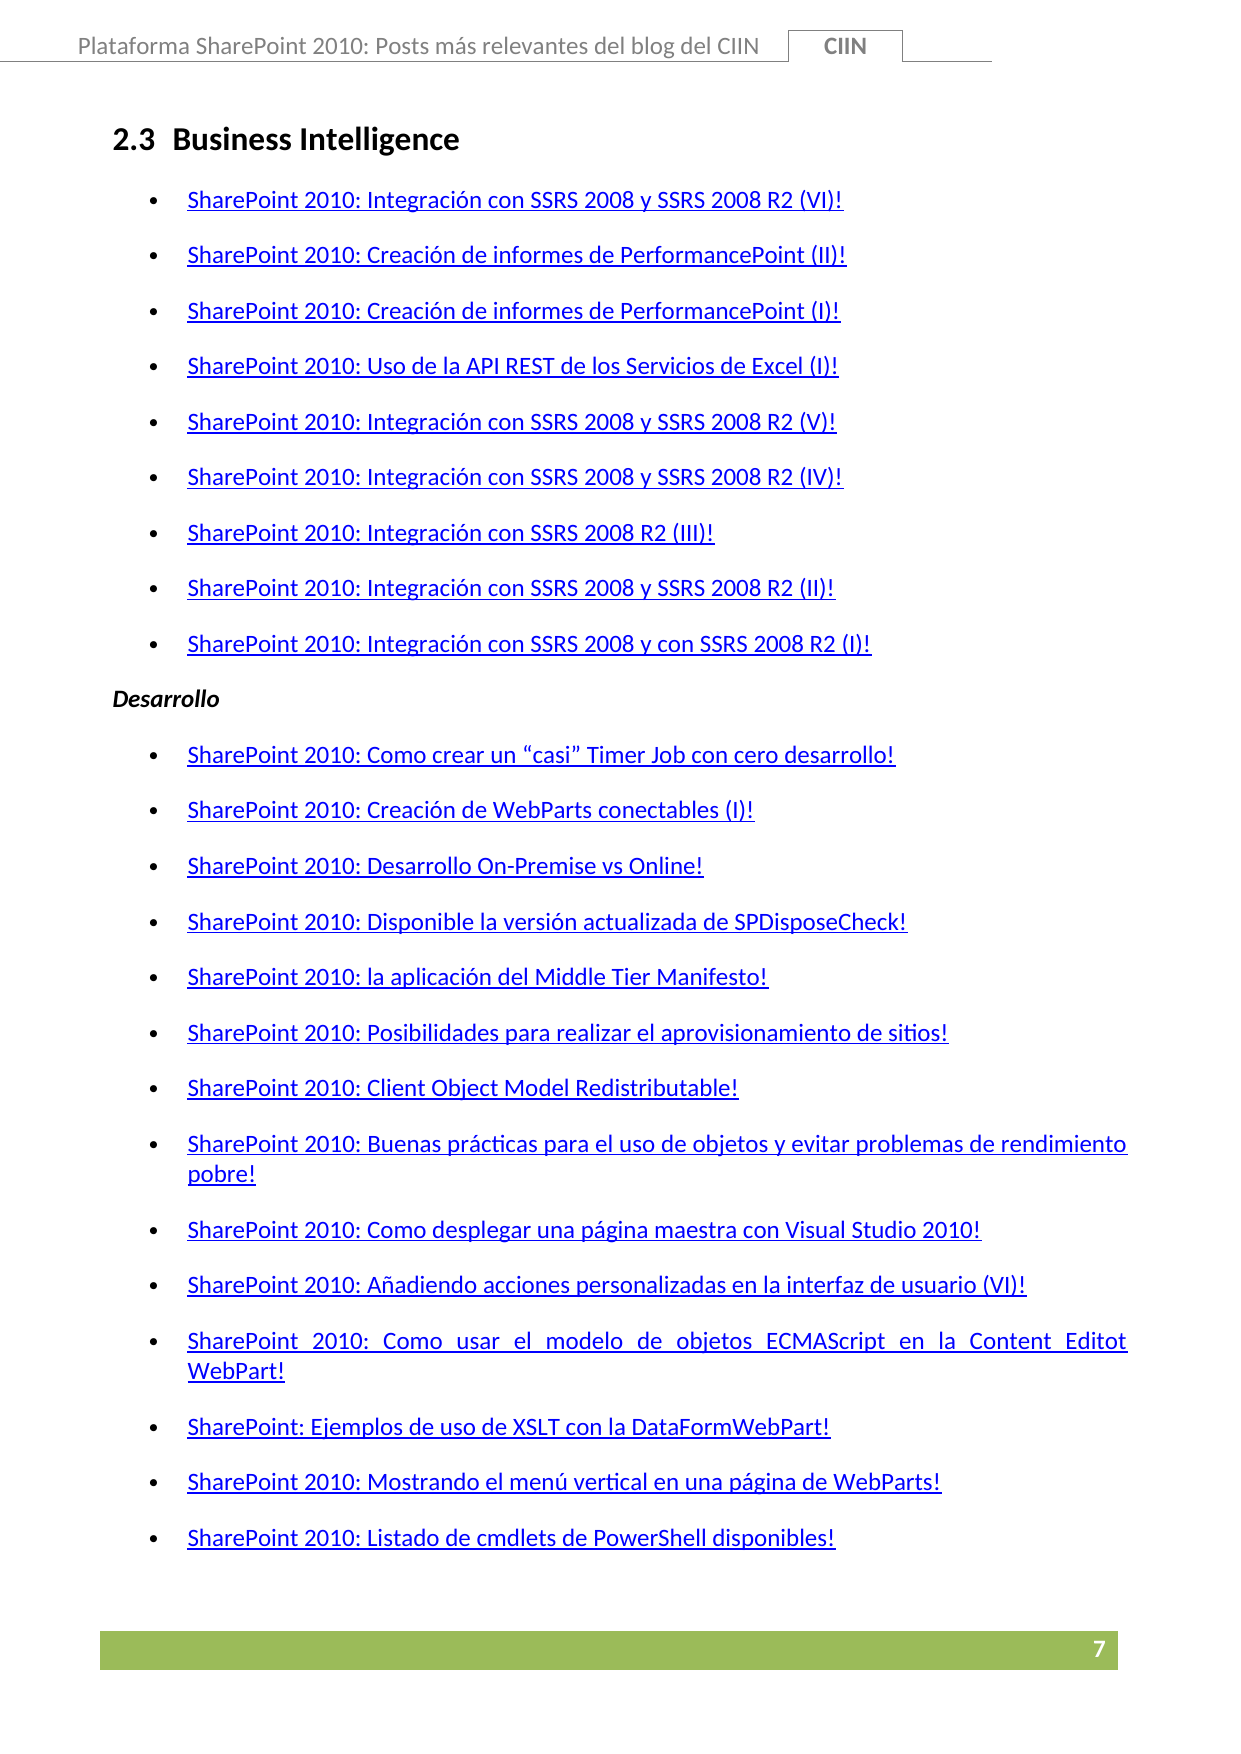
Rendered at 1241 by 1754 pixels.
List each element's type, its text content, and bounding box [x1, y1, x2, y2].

list SharePoint 2010: Integración con SSRS 2008 y SSRS 2008 R2 (IV)! [150, 461, 1128, 492]
list SharePoint 2010: Creación de WebParts conectables (I)! [150, 794, 1128, 825]
list SharePoint 2010: Uso de la API REST de los Servicios de Excel (I)! [150, 350, 1128, 381]
subtitle Business Intelligence [112, 118, 1128, 159]
list SharePoint 2010: Como crear un “casi” Timer Job con cero desarrollo! [150, 739, 1128, 769]
text Desarrollo [112, 683, 1128, 714]
list SharePoint 2010: Buenas prácticas para el uso de objetos y evitar problemas de rendimiento pobre! [150, 1128, 1128, 1189]
list SharePoint 2010: la aplicación del Middle Tier Manifesto! [150, 961, 1128, 992]
list SharePoint 2010: Integración con SSRS 2008 R2 (III)! [150, 517, 1128, 547]
list SharePoint 2010: Integración con SSRS 2008 y con SSRS 2008 R2 (I)! [150, 628, 1128, 658]
list SharePoint 2010: Posibilidades para realizar el aprovisionamiento de sitios! [150, 1017, 1128, 1047]
list SharePoint: Ejemplos de uso de XSLT con la DataFormWebPart! [150, 1411, 1128, 1441]
list SharePoint 2010: Creación de informes de PerformancePoint (I)! [150, 295, 1128, 325]
list SharePoint 2010: Integración con SSRS 2008 y SSRS 2008 R2 (VI)! [150, 184, 1128, 214]
list SharePoint 2010: Como desplegar una página maestra con Visual Studio 2010! [150, 1214, 1128, 1244]
list SharePoint 2010: Disponible la versión actualizada de SPDisposeCheck! [150, 906, 1128, 936]
list SharePoint 2010: Integración con SSRS 2008 y SSRS 2008 R2 (V)! [150, 406, 1128, 436]
list SharePoint 2010: Listado de cmdlets de PowerShell disponibles! [150, 1522, 1128, 1552]
list SharePoint 2010: Client Object Model Redistributable! [150, 1072, 1128, 1103]
list SharePoint 2010: Como usar el modelo de objetos ECMAScript en la Content Editot WebPart! [150, 1325, 1128, 1386]
list SharePoint 2010: Integración con SSRS 2008 y SSRS 2008 R2 (II)! [150, 572, 1128, 603]
list SharePoint 2010: Desarrollo On-Premise vs Online! [150, 850, 1128, 881]
list SharePoint 2010: Mostrando el menú vertical en una página de WebParts! [150, 1466, 1128, 1497]
list SharePoint 2010: Creación de informes de PerformancePoint (II)! [150, 239, 1128, 270]
list SharePoint 2010: Añadiendo acciones personalizadas en la interfaz de usuario (VI)! [150, 1269, 1128, 1300]
